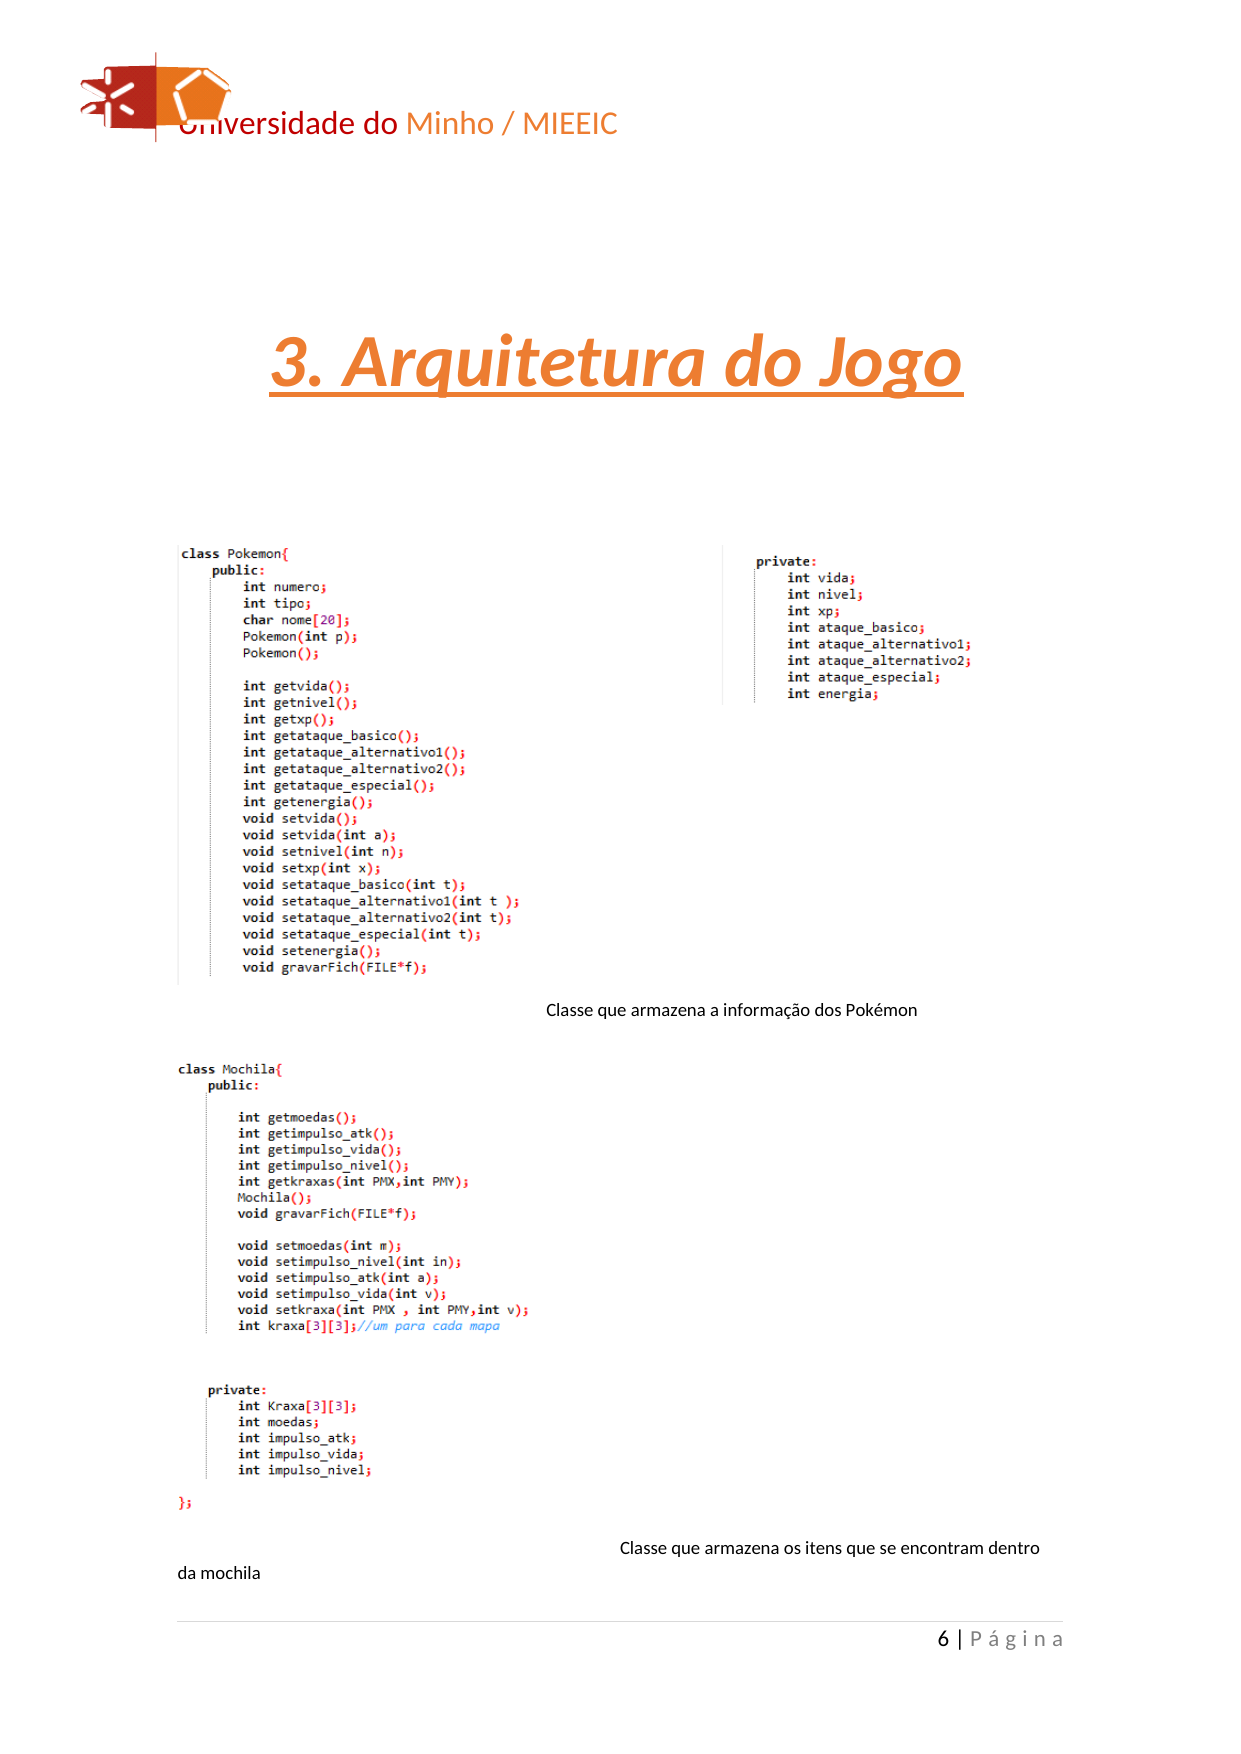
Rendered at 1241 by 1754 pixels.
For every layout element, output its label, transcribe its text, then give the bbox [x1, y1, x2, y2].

picture [721, 545, 1068, 705]
picture [177, 1063, 543, 1519]
text Classe que armazena os itens que se encontram dentro da mochila [177, 1536, 1063, 1584]
picture [177, 545, 523, 985]
text Classe que armazena a informação dos Pokémon [177, 999, 1063, 1022]
text 3. Arquitetura do Jogo [177, 314, 1063, 406]
